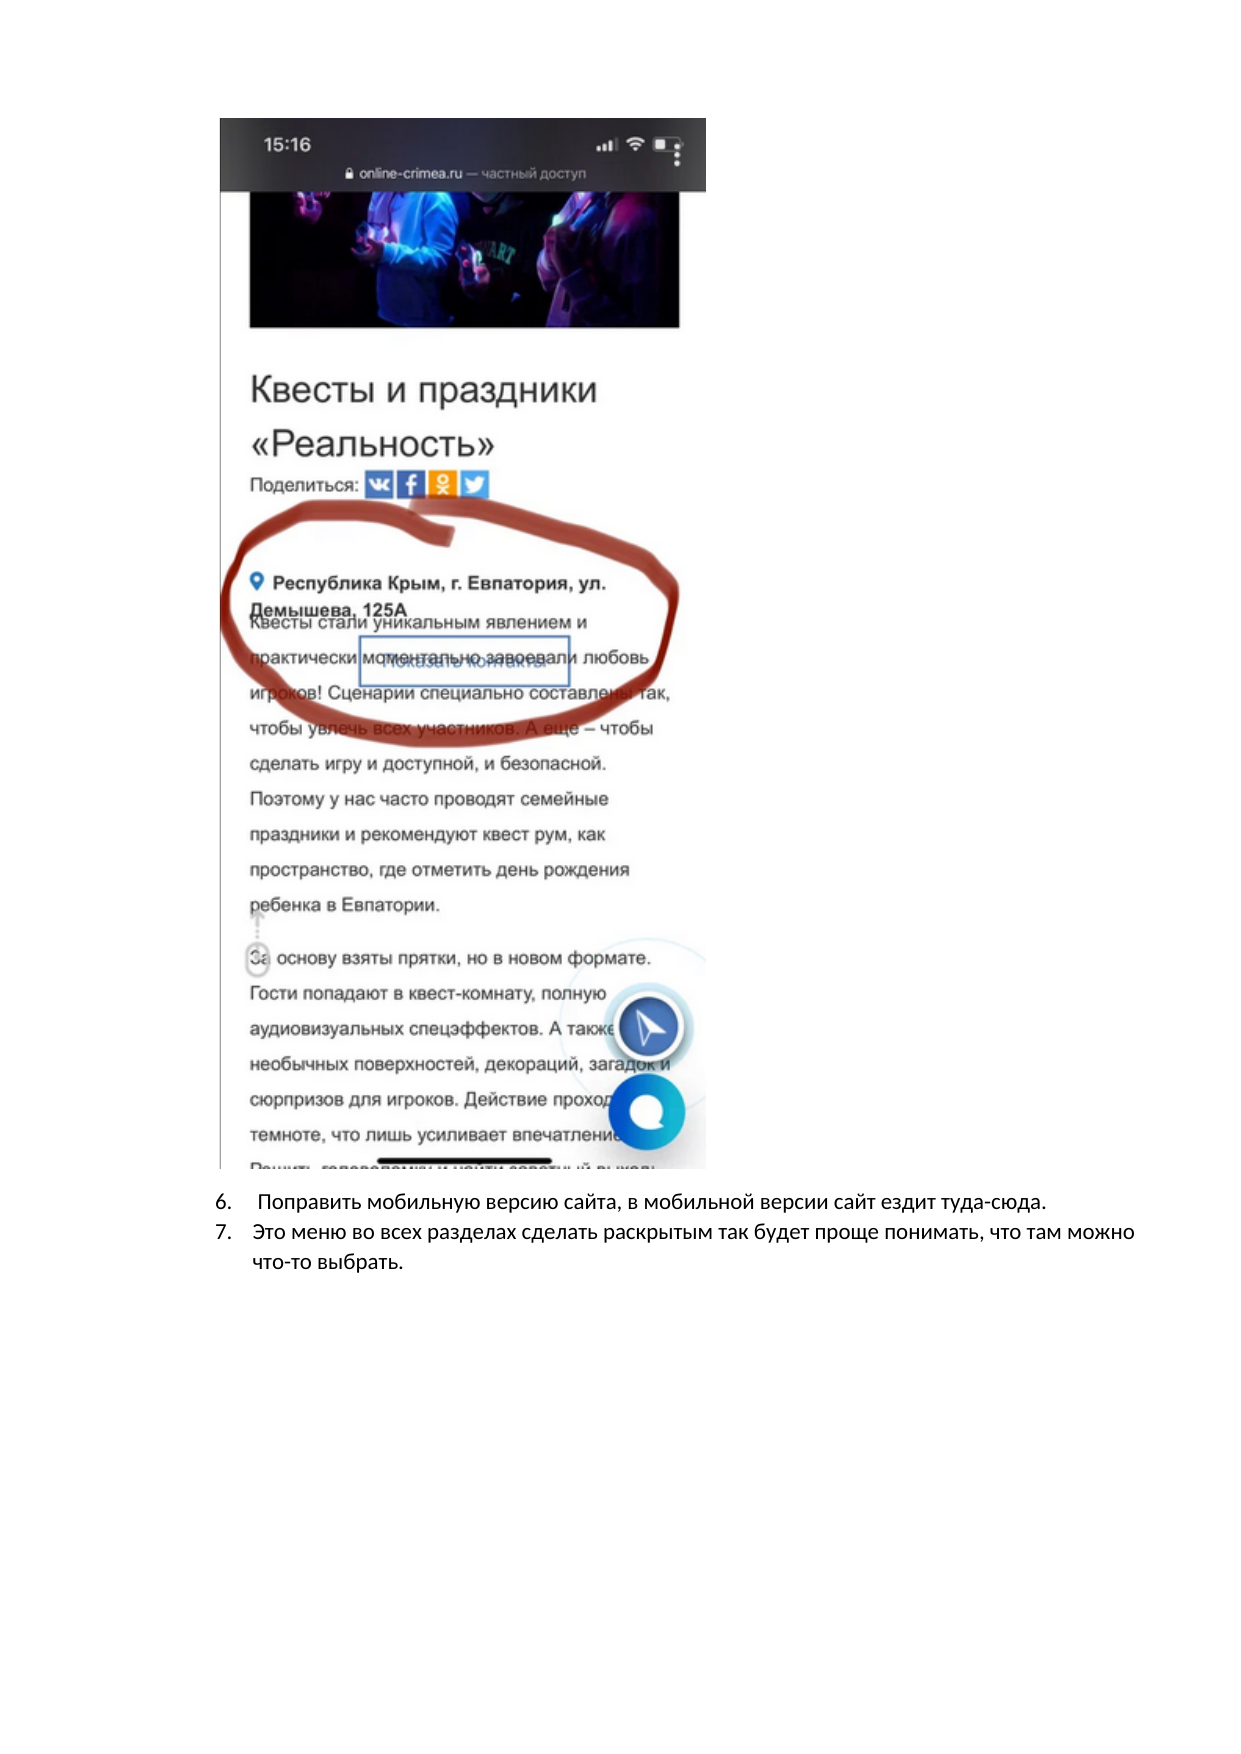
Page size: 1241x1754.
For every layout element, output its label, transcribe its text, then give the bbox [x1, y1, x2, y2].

list Поправить мобильную версию сайта, в мобильной версии сайт ездит туда-сюда. [215, 1187, 1152, 1215]
list Это меню во всех разделах сделать раскрытым так будет проще понимать, что там можно что-то выбрать. [215, 1217, 1152, 1275]
picture [219, 118, 706, 1169]
